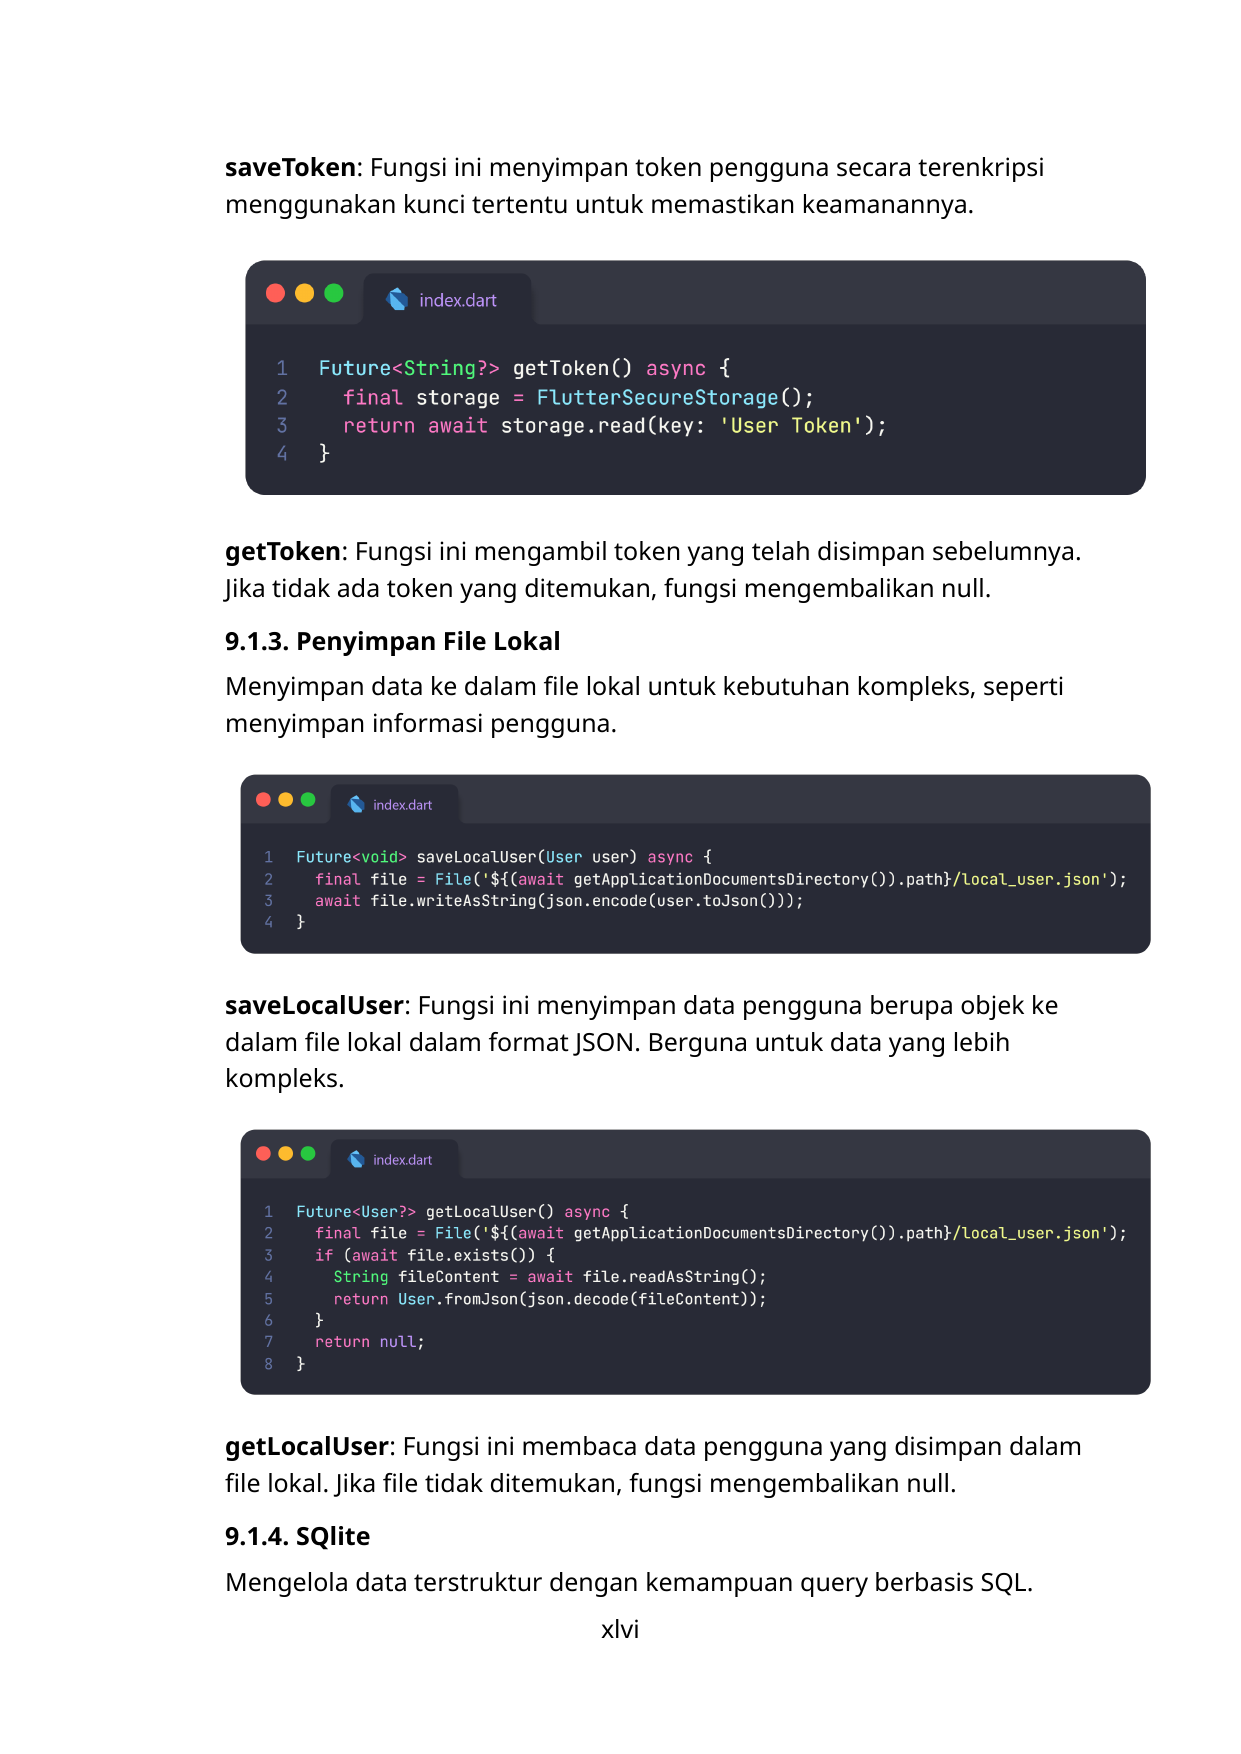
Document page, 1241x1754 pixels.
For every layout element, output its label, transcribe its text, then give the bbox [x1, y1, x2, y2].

picture [225, 1114, 1166, 1410]
text saveToken: Fungsi ini menyimpan token pengguna secara terenkripsi menggunakan kunci tertentu untuk memastikan keamanannya. [225, 150, 1090, 221]
text Mengelola data terstruktur dengan kemampuan query berbasis SQL. [225, 1564, 1090, 1598]
picture [225, 759, 1166, 969]
text getToken: Fungsi ini mengambil token yang telah disimpan sebelumnya. Jika tidak ada token yang ditemukan, fungsi mengembalikan null. [225, 534, 1090, 604]
subtitle Penyimpan File Lokal [225, 624, 1090, 658]
text getLocalUser: Fungsi ini membaca data pengguna yang disimpan dalam file lokal. Jika file tidak ditemukan, fungsi mengembalikan null. [225, 1429, 1090, 1500]
text saveLocalUser: Fungsi ini menyimpan data pengguna berupa objek ke dalam file lokal dalam format JSON. Berguna untuk data yang lebih kompleks. [225, 987, 1090, 1095]
picture [225, 240, 1166, 515]
subtitle SQlite [225, 1519, 1090, 1553]
text Menyimpan data ke dalam file lokal untuk kebutuhan kompleks, seperti menyimpan informasi pengguna. [225, 669, 1090, 740]
